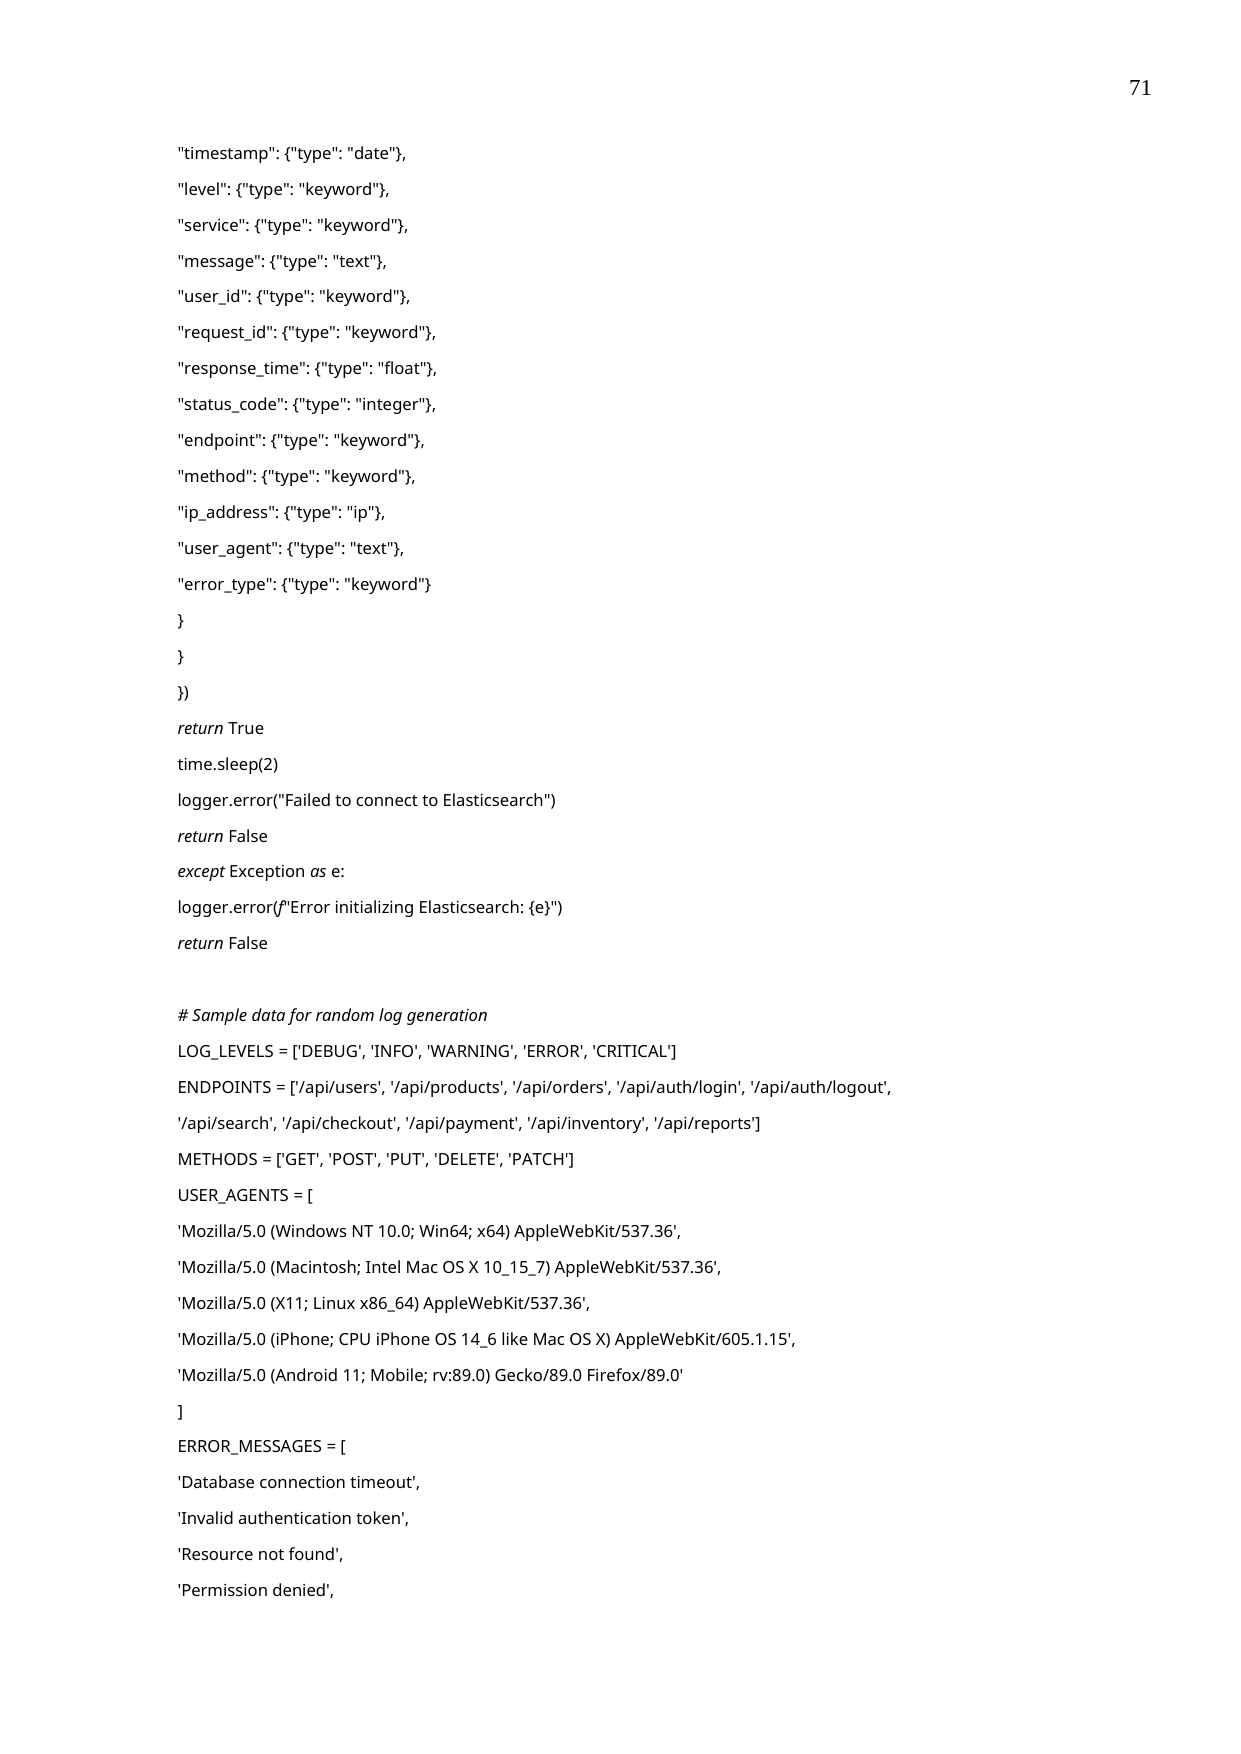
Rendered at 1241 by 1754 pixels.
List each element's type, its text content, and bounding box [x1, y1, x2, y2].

text "timestamp": {"type": "date"}, [177, 128, 1077, 164]
text return False [177, 919, 1077, 955]
text 'Mozilla/5.0 (Android 11; Mobile; rv:89.0) Gecko/89.0 Firefox/89.0' [177, 1350, 1077, 1386]
text 'Permission denied', [177, 1566, 1077, 1602]
text METHODS = ['GET', 'POST', 'PUT', 'DELETE', 'PATCH'] [177, 1134, 1077, 1170]
text time.sleep(2) [177, 739, 1077, 775]
text USER_AGENTS = [ [177, 1170, 1077, 1206]
text return False [177, 811, 1077, 847]
text "response_time": {"type": "float"}, [177, 344, 1077, 380]
text "user_agent": {"type": "text"}, [177, 523, 1077, 559]
text "level": {"type": "keyword"}, [177, 164, 1077, 200]
text "status_code": {"type": "integer"}, [177, 380, 1077, 416]
text "user_id": {"type": "keyword"}, [177, 272, 1077, 308]
text # Sample data for random log generation [177, 991, 1077, 1027]
text "message": {"type": "text"}, [177, 236, 1077, 272]
text 'Invalid authentication token', [177, 1494, 1077, 1530]
text 'Mozilla/5.0 (X11; Linux x86_64) AppleWebKit/537.36', [177, 1278, 1077, 1314]
text } [177, 631, 1077, 667]
text "method": {"type": "keyword"}, [177, 452, 1077, 487]
text 'Mozilla/5.0 (iPhone; CPU iPhone OS 14_6 like Mac OS X) AppleWebKit/605.1.15', [177, 1314, 1077, 1350]
text logger.error(f"Error initializing Elasticsearch: {e}") [177, 883, 1077, 919]
text ENDPOINTS = ['/api/users', '/api/products', '/api/orders', '/api/auth/login', '/api/auth/logout', [177, 1062, 1077, 1098]
text '/api/search', '/api/checkout', '/api/payment', '/api/inventory', '/api/reports'] [177, 1098, 1077, 1134]
text 'Mozilla/5.0 (Macintosh; Intel Mac OS X 10_15_7) AppleWebKit/537.36', [177, 1242, 1077, 1278]
text 'Mozilla/5.0 (Windows NT 10.0; Win64; x64) AppleWebKit/537.36', [177, 1206, 1077, 1242]
text return True [177, 703, 1077, 739]
text 'Database connection timeout', [177, 1458, 1077, 1494]
text ERROR_MESSAGES = [ [177, 1422, 1077, 1458]
text "ip_address": {"type": "ip"}, [177, 487, 1077, 523]
text "endpoint": {"type": "keyword"}, [177, 416, 1077, 452]
text LOG_LEVELS = ['DEBUG', 'INFO', 'WARNING', 'ERROR', 'CRITICAL'] [177, 1027, 1077, 1062]
text "request_id": {"type": "keyword"}, [177, 308, 1077, 344]
text 'Resource not found', [177, 1530, 1077, 1566]
text "error_type": {"type": "keyword"} [177, 559, 1077, 595]
text "service": {"type": "keyword"}, [177, 200, 1077, 236]
text logger.error("Failed to connect to Elasticsearch") [177, 775, 1077, 811]
text }) [177, 667, 1077, 703]
text } [177, 595, 1077, 631]
text ] [177, 1386, 1077, 1422]
text except Exception as e: [177, 847, 1077, 883]
